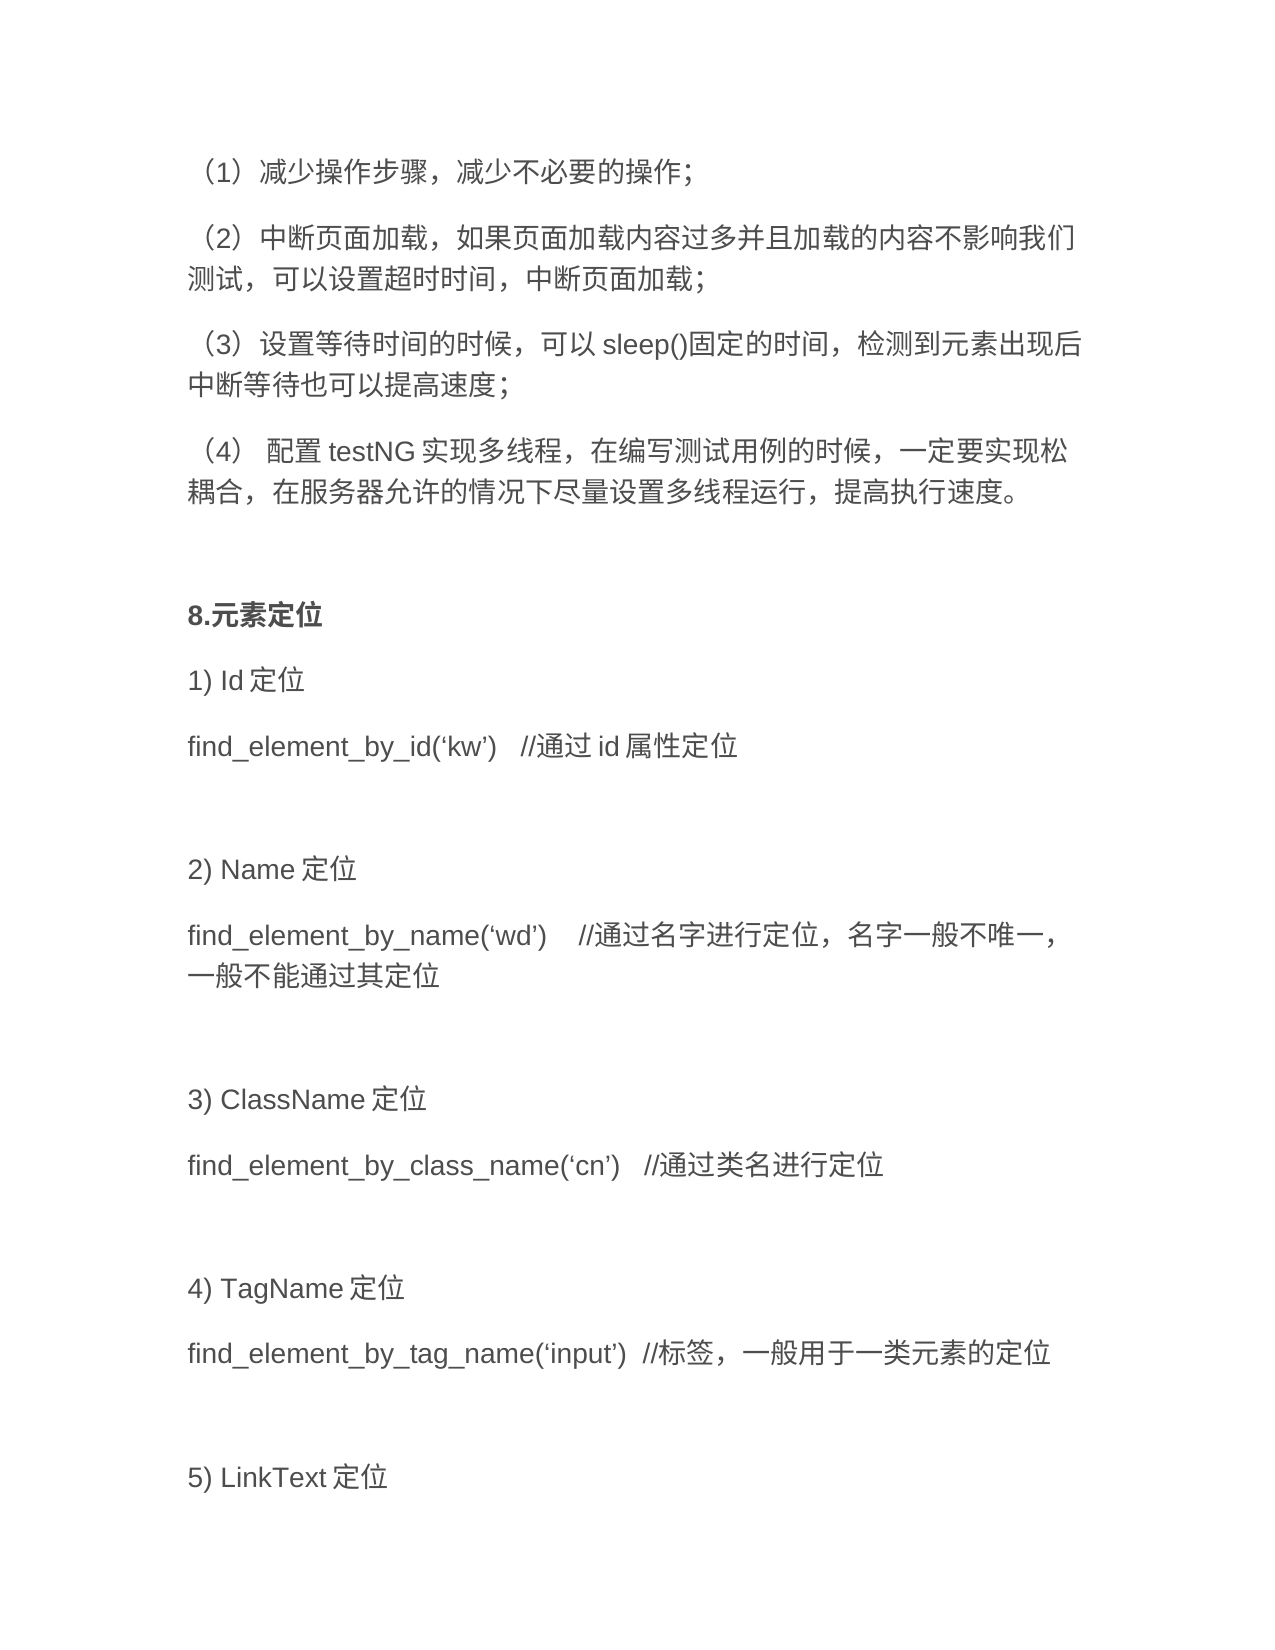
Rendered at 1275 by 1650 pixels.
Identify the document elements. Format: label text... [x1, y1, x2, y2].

text find_element_by_name(‘wd’) //通过名字进行定位，名字一般不唯一，一般不能通过其定位 [187, 913, 1087, 994]
text （2）中断页面加载，如果页面加载内容过多并且加载的内容不影响我们测试，可以设置超时时间，中断页面加载； [187, 216, 1087, 297]
text 1) Id定位 [187, 658, 1087, 699]
text find_element_by_id(‘kw’) //通过id属性定位 [187, 724, 1087, 765]
text 2) Name定位 [187, 847, 1087, 888]
text （3）设置等待时间的时候，可以sleep()固定的时间，检测到元素出现后中断等待也可以提高速度； [187, 322, 1087, 404]
text find_element_by_class_name(‘cn’) //通过类名进行定位 [187, 1142, 1087, 1183]
text （4） 配置testNG实现多线程，在编写测试用例的时候，一定要实现松耦合，在服务器允许的情况下尽量设置多线程运行，提高执行速度。 [187, 429, 1087, 510]
text 5) LinkText定位 [187, 1454, 1087, 1495]
text 4) TagName定位 [187, 1266, 1087, 1306]
text （1）减少操作步骤，减少不必要的操作； [187, 150, 1087, 191]
text 8.元素定位 [187, 592, 1087, 633]
text 3) ClassName定位 [187, 1077, 1087, 1117]
text find_element_by_tag_name(‘input’) //标签，一般用于一类元素的定位 [187, 1331, 1087, 1372]
